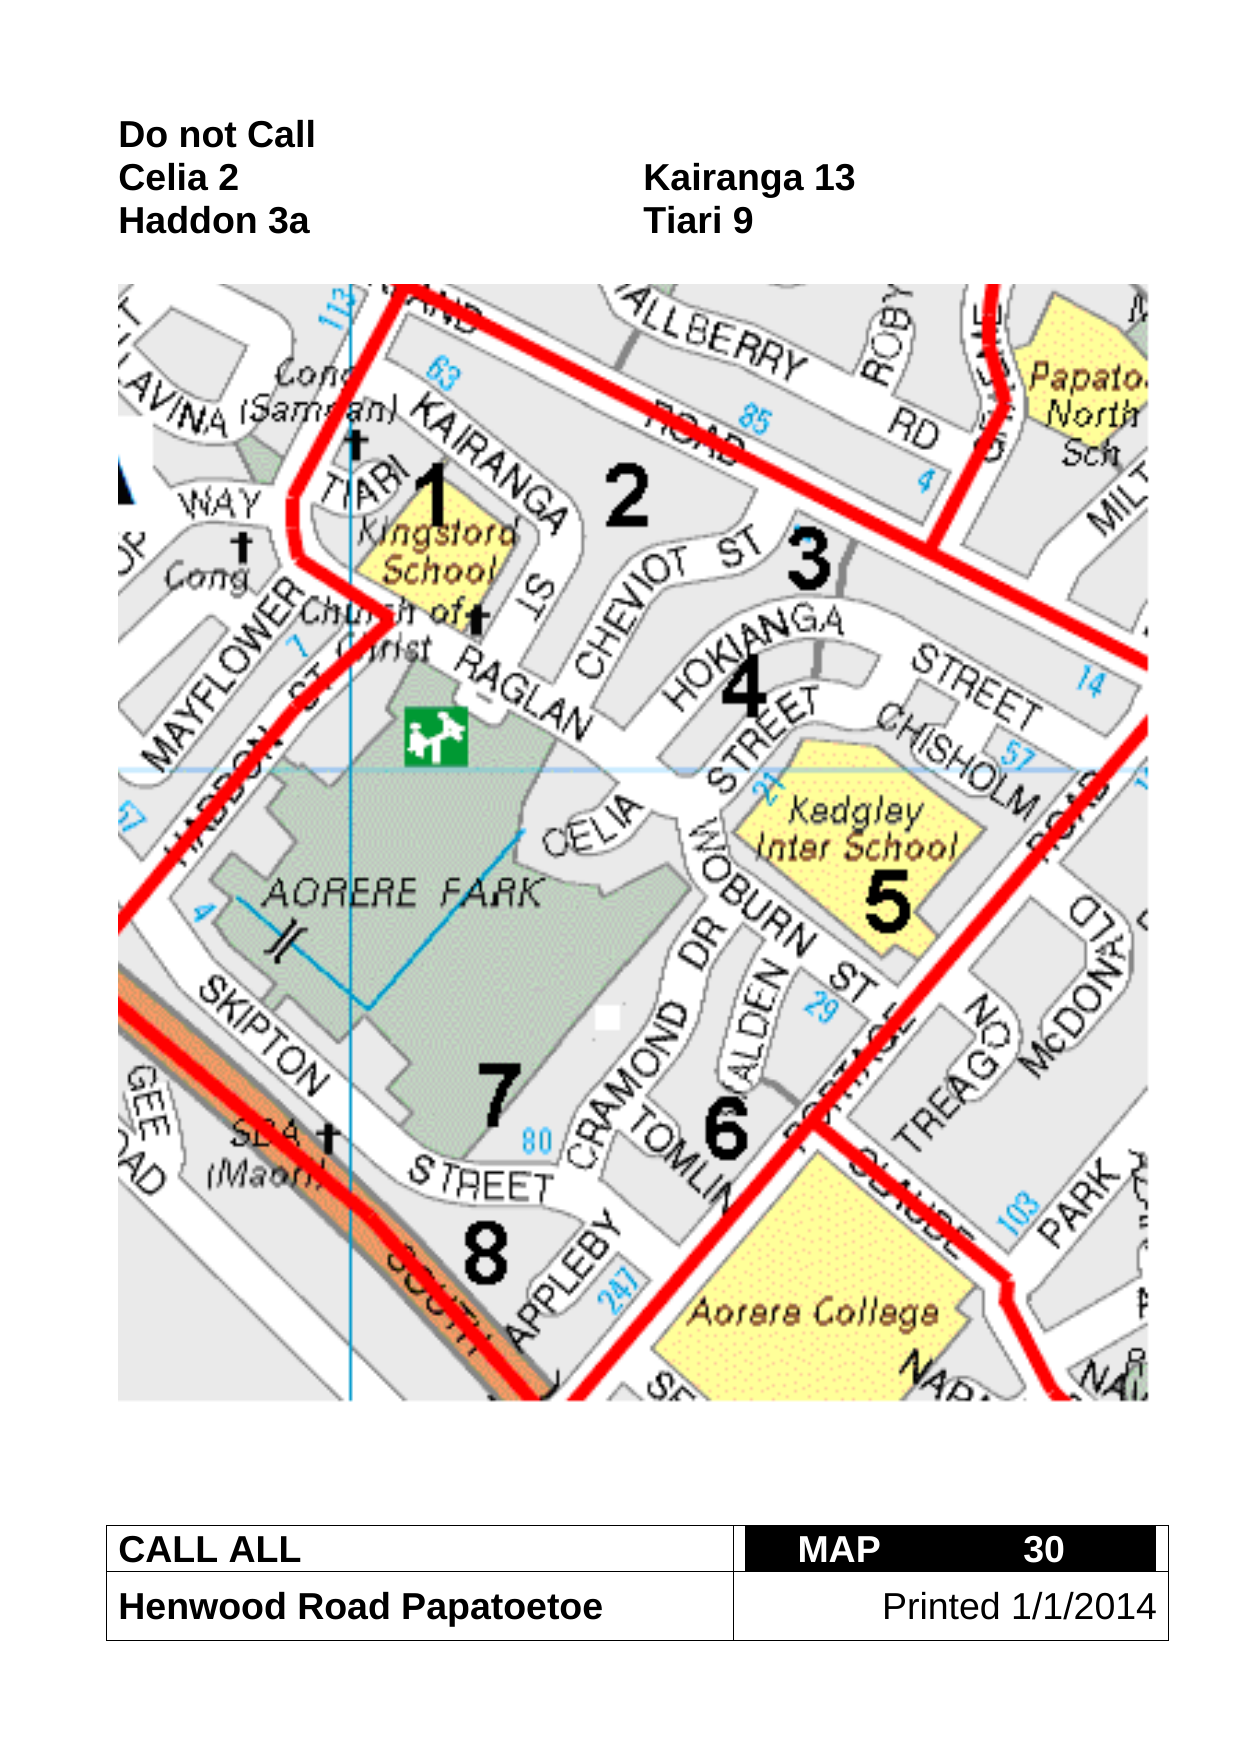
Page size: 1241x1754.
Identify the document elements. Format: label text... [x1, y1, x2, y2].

table_header CALL ALL [107, 1526, 733, 1571]
table_cell Printed 1/1/2014 [734, 1572, 1168, 1640]
text Do not Call [118, 112, 1122, 155]
table_header [734, 1526, 745, 1571]
text Celia 2 Kairanga 13 [118, 155, 1122, 198]
table_cell Papatoetoe [107, 1572, 733, 1640]
text Haddon 3a Tiari 9 [118, 198, 1122, 242]
table_header [1156, 1526, 1168, 1571]
picture [118, 284, 1157, 1410]
